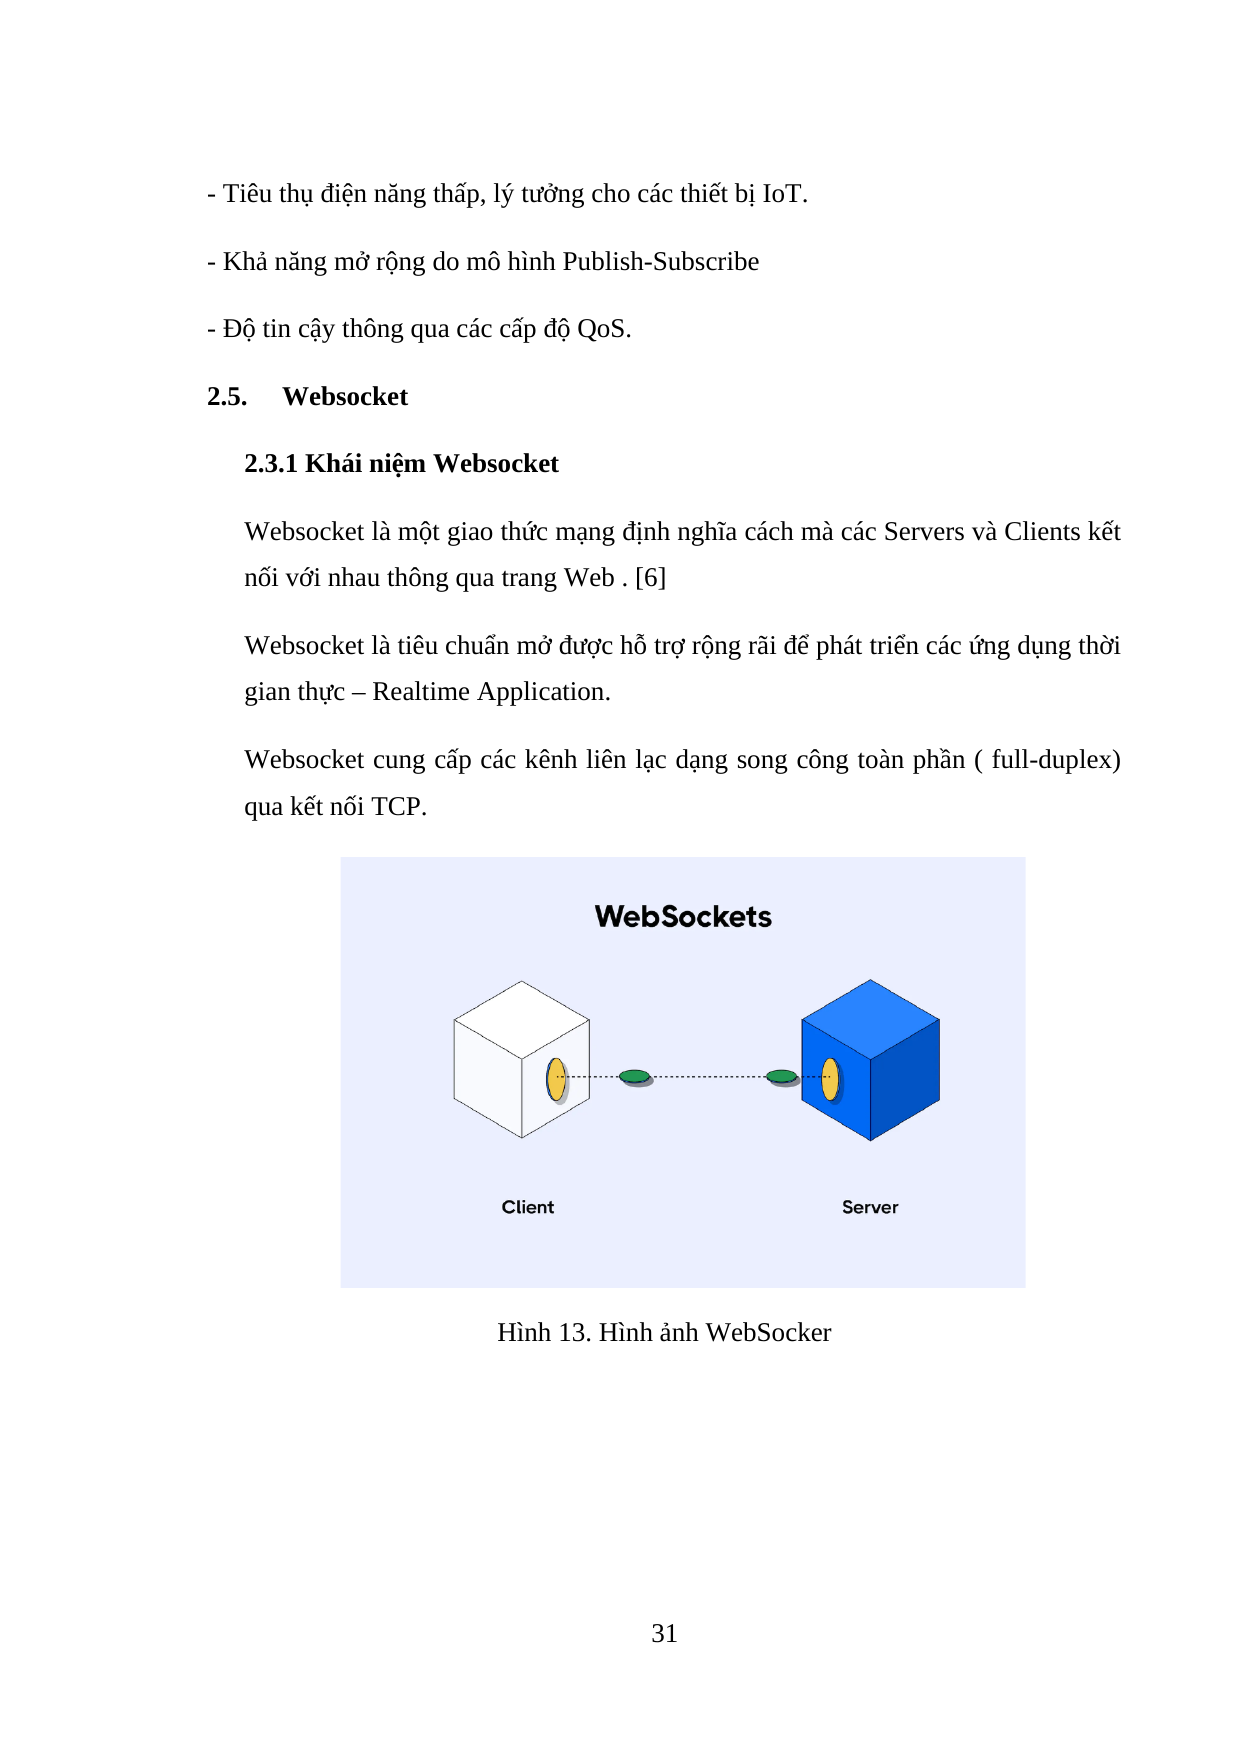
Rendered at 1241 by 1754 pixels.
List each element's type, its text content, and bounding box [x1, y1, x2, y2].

text - Khả năng mở rộng do mô hình Publish-Subscribe [207, 245, 1122, 276]
text Websocket là một giao thức mạng định nghĩa cách mà các Servers và Clients kết nối với nhau thông qua trang Web . [6] [244, 515, 1122, 592]
text - Độ tin cậy thông qua các cấp độ QoS. [207, 312, 1122, 343]
text 2.3.1 Khái niệm Websocket [244, 447, 1122, 478]
text Websocket cung cấp các kênh liên lạc dạng song công toàn phần ( full-duplex) qua kết nối TCP. [244, 743, 1122, 821]
text - Tiêu thụ điện năng thấp, lý tưởng cho các thiết bị IoT. [207, 177, 1122, 208]
text Hình 13. Hình ảnh WebSocker [207, 1316, 1122, 1347]
picture [340, 857, 1026, 1288]
list Websocket [207, 380, 1122, 411]
text Websocket là tiêu chuẩn mở được hỗ trợ rộng rãi để phát triển các ứng dụng thời gian thực – Realtime Application. [244, 629, 1122, 707]
